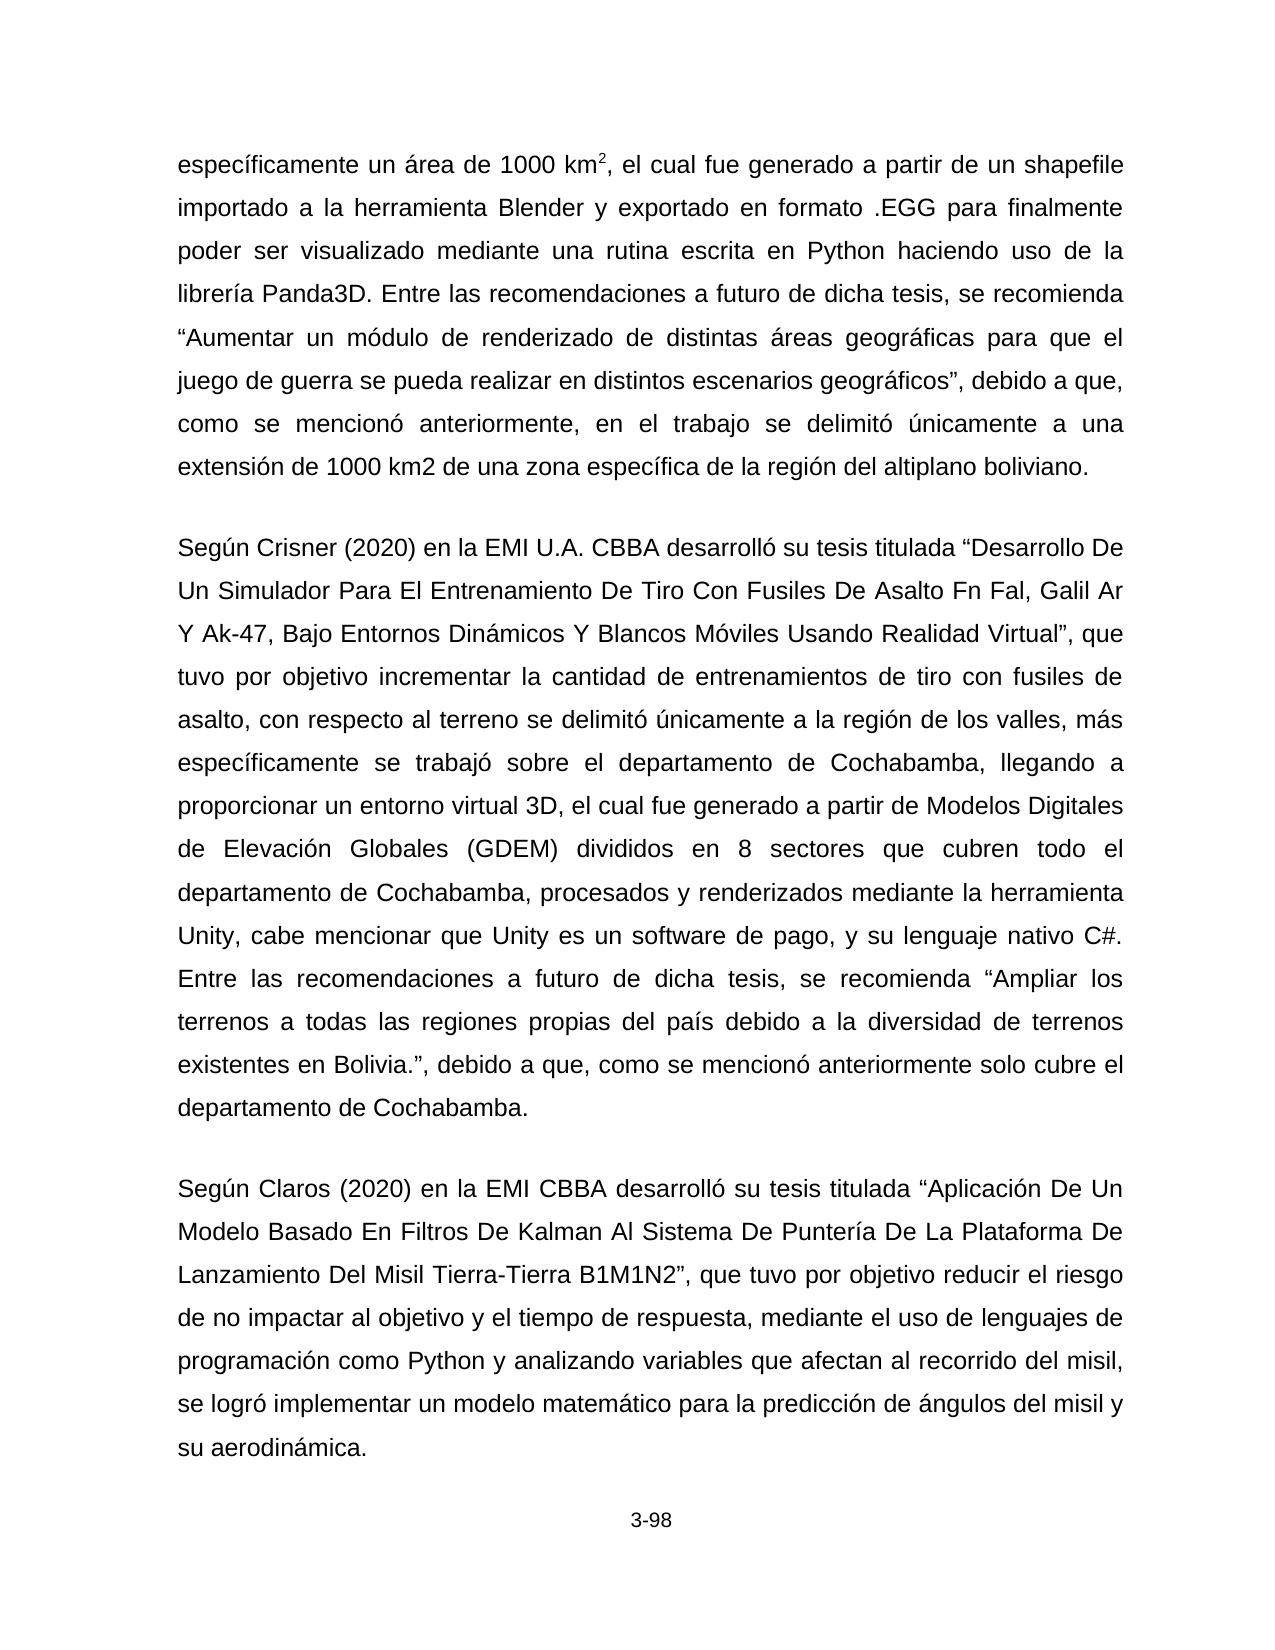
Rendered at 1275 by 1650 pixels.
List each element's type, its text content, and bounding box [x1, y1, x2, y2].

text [177, 150, 1125, 481]
text Según Claros (2020) en la EMI CBBA desarrolló su tesis titulada “Aplicación De Un Modelo Basado En Filtros De Kalman Al Sistema De Puntería De La Plataforma De Lanzamiento Del Misil Tierra-Tierra B1M1N2”, que tuvo por objetivo reducir el riesgo de no impactar al objetivo y el tiempo de respuesta, mediante el uso de lenguajes de programación como Python y analizando variables que afectan al recorrido del misil, se logró implementar un modelo matemático para la predicción de ángulos del misil y su aerodinámica. [177, 1174, 1125, 1461]
text Según Crisner (2020) en la EMI U.A. CBBA desarrolló su tesis titulada “Desarrollo De Un Simulador Para El Entrenamiento De Tiro Con Fusiles De Asalto Fn Fal, Galil Ar Y Ak-47, Bajo Entornos Dinámicos Y Blancos Móviles Usando Realidad Virtual”, que tuvo por objetivo incrementar la cantidad de entrenamientos de tiro con fusiles de asalto, con respecto al terreno se delimitó únicamente a la región de los valles, más específicamente se trabajó sobre el departamento de Cochabamba, llegando a proporcionar un entorno virtual 3D, el cual fue generado a partir de Modelos Digitales de Elevación Globales (GDEM) divididos en 8 sectores que cubren todo el departamento de Cochabamba, procesados y renderizados mediante la herramienta Unity, cabe mencionar que Unity es un software de pago, y su lenguaje nativo C#. Entre las recomendaciones a futuro de dicha tesis, se recomienda “Ampliar los terrenos a todas las regiones propias del país debido a la diversidad de terrenos existentes en Bolivia.”, debido a que, como se mencionó anteriormente solo cubre el departamento de Cochabamba. [177, 532, 1125, 1122]
